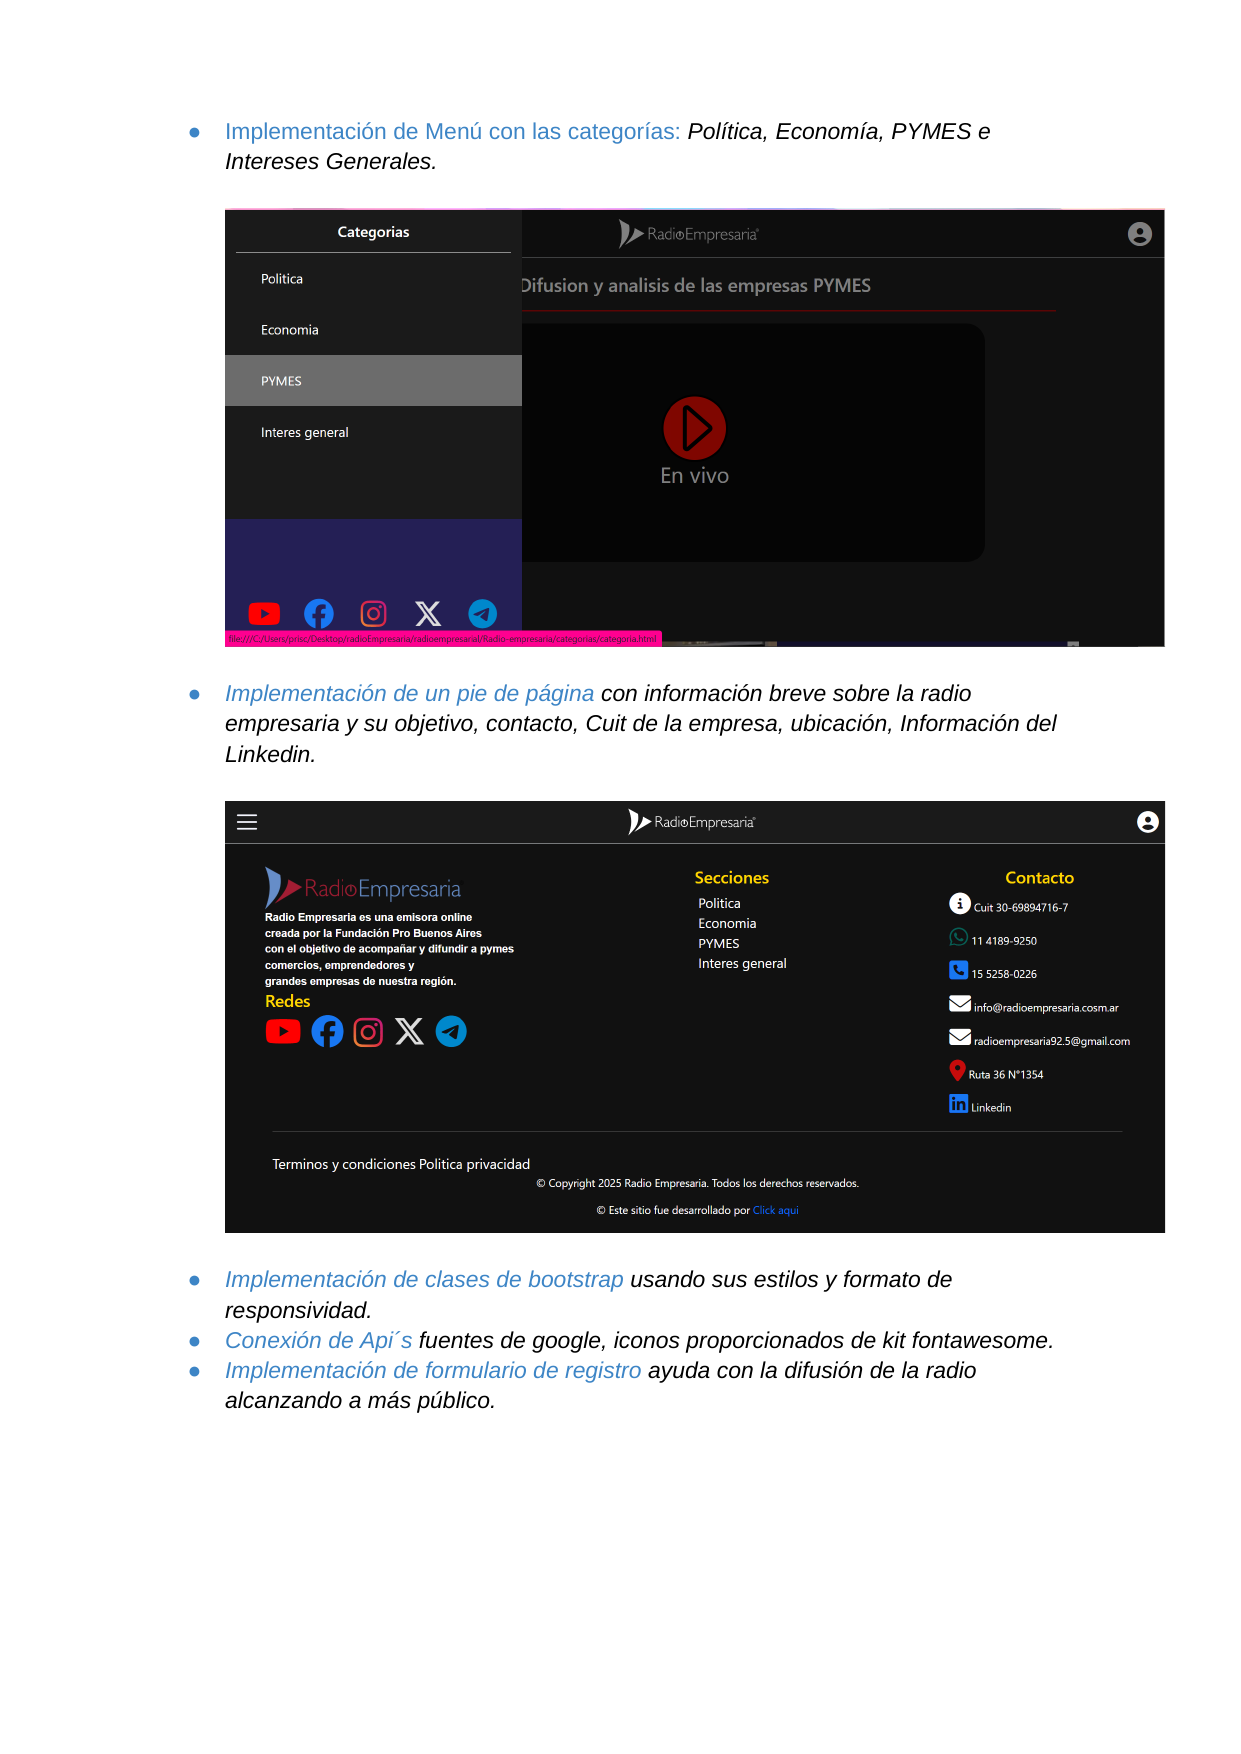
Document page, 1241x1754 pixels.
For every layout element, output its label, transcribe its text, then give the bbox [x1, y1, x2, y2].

list Implementación de Menú con las categorías: Política, Economía, PYMES e Intereses Generales. [187, 118, 1090, 174]
picture [225, 801, 1166, 1233]
list Implementación de un pie de página con información breve sobre la radio empresaria y su objetivo, contacto, Cuit de la empresa, ubicación, Información del Linkedin. [187, 680, 1090, 767]
list Implementación de formulario de registro ayuda con la difusión de la radio alcanzando a más público. [187, 1357, 1090, 1413]
picture [225, 208, 1166, 647]
list Conexión de Api´s fuentes de google, iconos proporcionados de kit fontawesome. [187, 1327, 1090, 1353]
list Implementación de clases de bootstrap usando sus estilos y formato de responsividad. [187, 1266, 1090, 1323]
